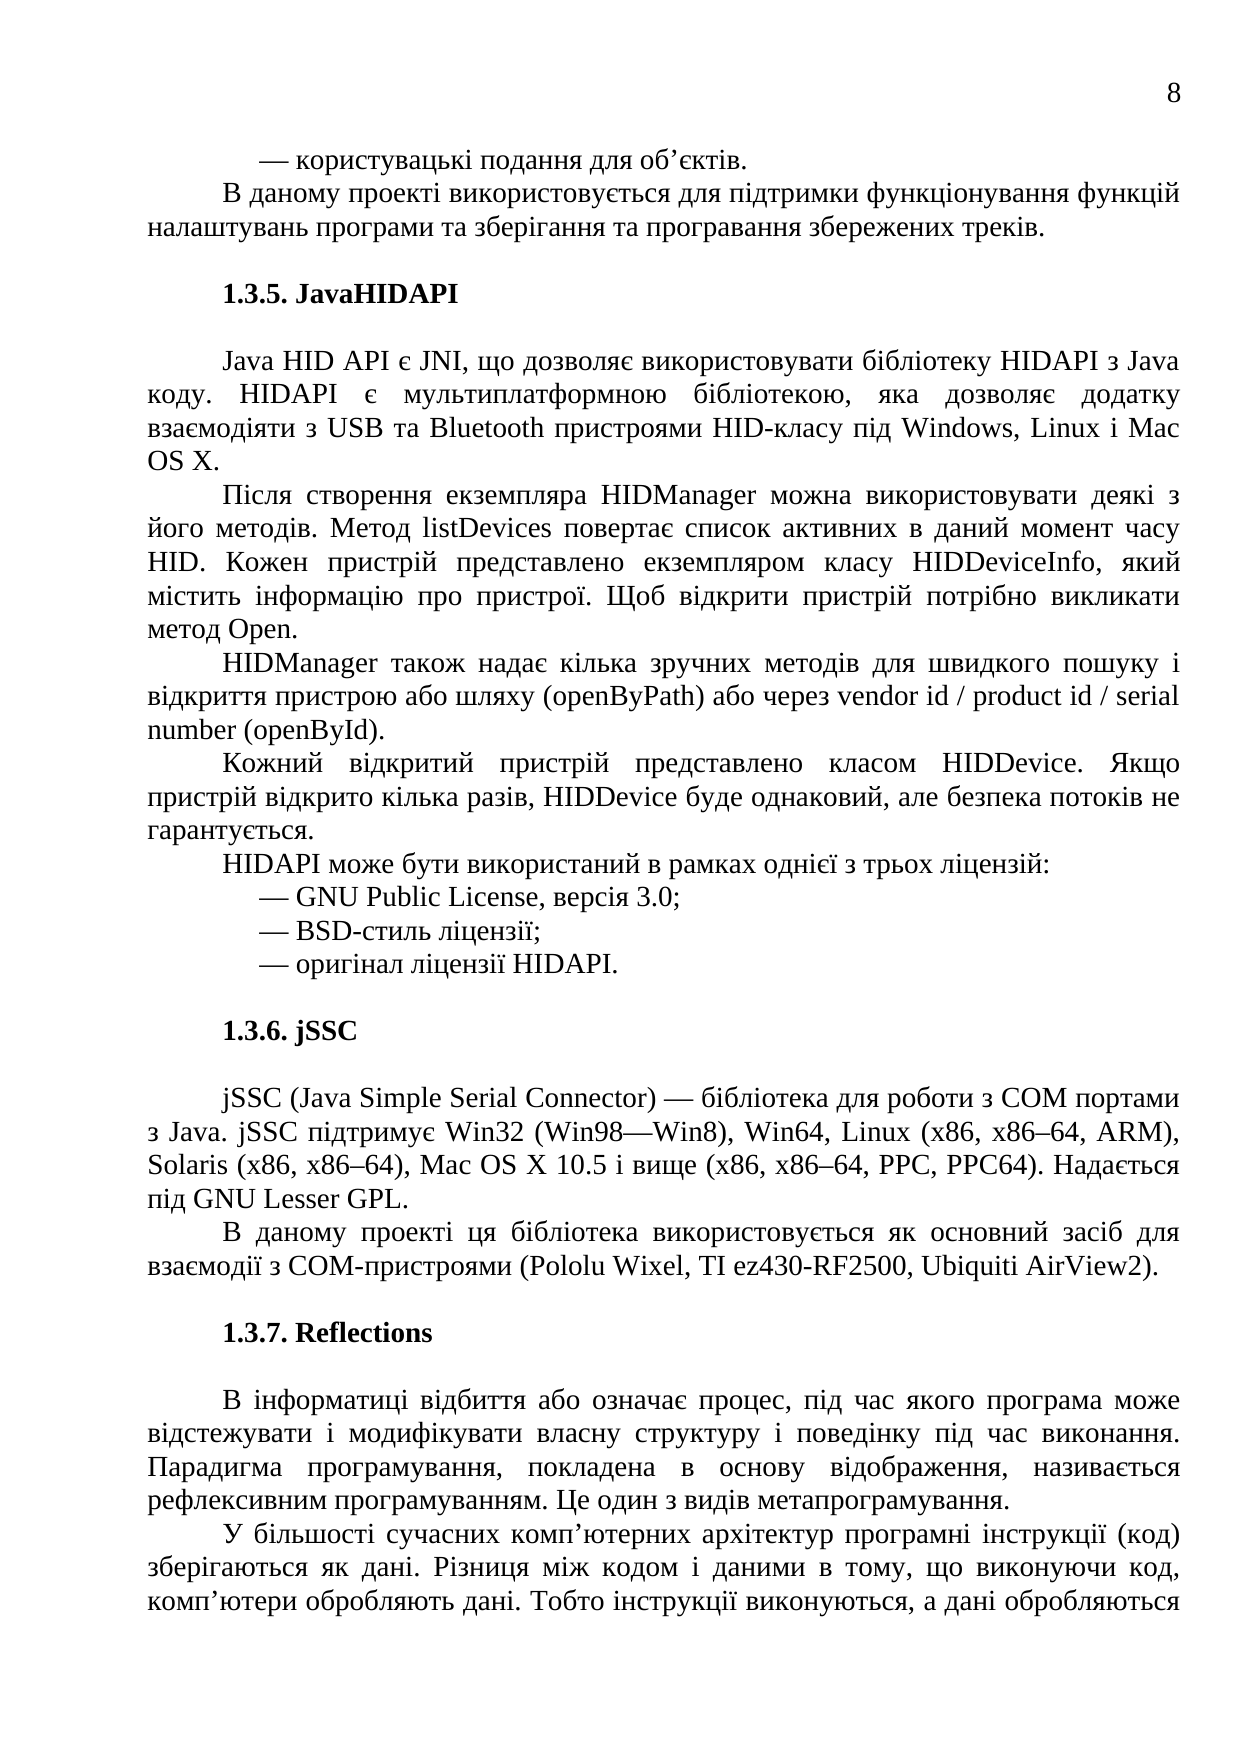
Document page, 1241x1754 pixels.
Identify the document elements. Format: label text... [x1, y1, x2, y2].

text Java HID API є JNI, що дозволяє використовувати бібліотеку HIDAPI з Java коду. HIDAPI є мультиплатформною бібліотекою, яка дозволяє додатку взаємодіяти з USB та Bluetooth пристроями HID-класу під Windows, Linux і Mac OS X. [147, 343, 1181, 477]
text HIDManager також надає кілька зручних методів для швидкого пошуку і відкриття пристрою або шляху (openByPath) або через vendor id / product id / serial number (openById). [147, 645, 1181, 745]
text HIDAPI може бути використаний в рамках однієї з трьох ліцензій: [147, 846, 1181, 879]
text В інформатиці відбиття або означає процес, під час якого програма може відстежувати і модифікувати власну структуру і поведінку під час виконання. Парадигма програмування, покладена в основу відображення, називається рефлексивним програмуванням. Це один з видів метапрограмування. [147, 1382, 1181, 1516]
text jSSC (Java Simple Serial Connector) — бібліотека для роботи з COM портами з Java. jSSC підтримує Win32 (Win98—Win8), Win64, Linux (x86, x86–64, ARM), Solaris (x86, x86–64), Mac OS X 10.5 і вище (x86, x86–64, PPC, PPC64). Надається під GNU Lesser GPL. [147, 1080, 1181, 1214]
text GNU Public License, версія 3.0; [259, 879, 1181, 913]
text Після створення екземпляра HIDManager можна використовувати деякі з його методів. Метод listDevices повертає список активних в даний момент часу HID. Кожен пристрій представлено екземпляром класу HIDDeviceInfo, який містить інформацію про пристрої. Щоб відкрити пристрій потрібно викликати метод Open. [147, 477, 1181, 645]
text BSD-стиль ліцензії; [259, 913, 1181, 947]
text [147, 1516, 1181, 1617]
text В даному проекті використовується для підтримки функціонування функцій налаштувань програми та зберігання та програвання збережених треків. [147, 176, 1181, 243]
text оригінал ліцензії HIDAPI. [259, 947, 1181, 980]
text JavaHIDAPI [222, 276, 1181, 309]
text користувацькі подання для об’єктів. [259, 142, 1181, 176]
text Reflections [222, 1315, 1181, 1348]
text В даному проекті ця бібліотека використовується як основний засіб для взаємодії з COM-пристроями (Pololu Wixel, TI ez430-RF2500, Ubiquiti AirView2). [147, 1214, 1181, 1282]
text Кожний відкритий пристрій представлено класом HIDDevice. Якщо пристрій відкрито кілька разів, HIDDevice буде однаковий, але безпека потоків не гарантується. [147, 745, 1181, 846]
text jSSC [222, 1013, 1181, 1047]
